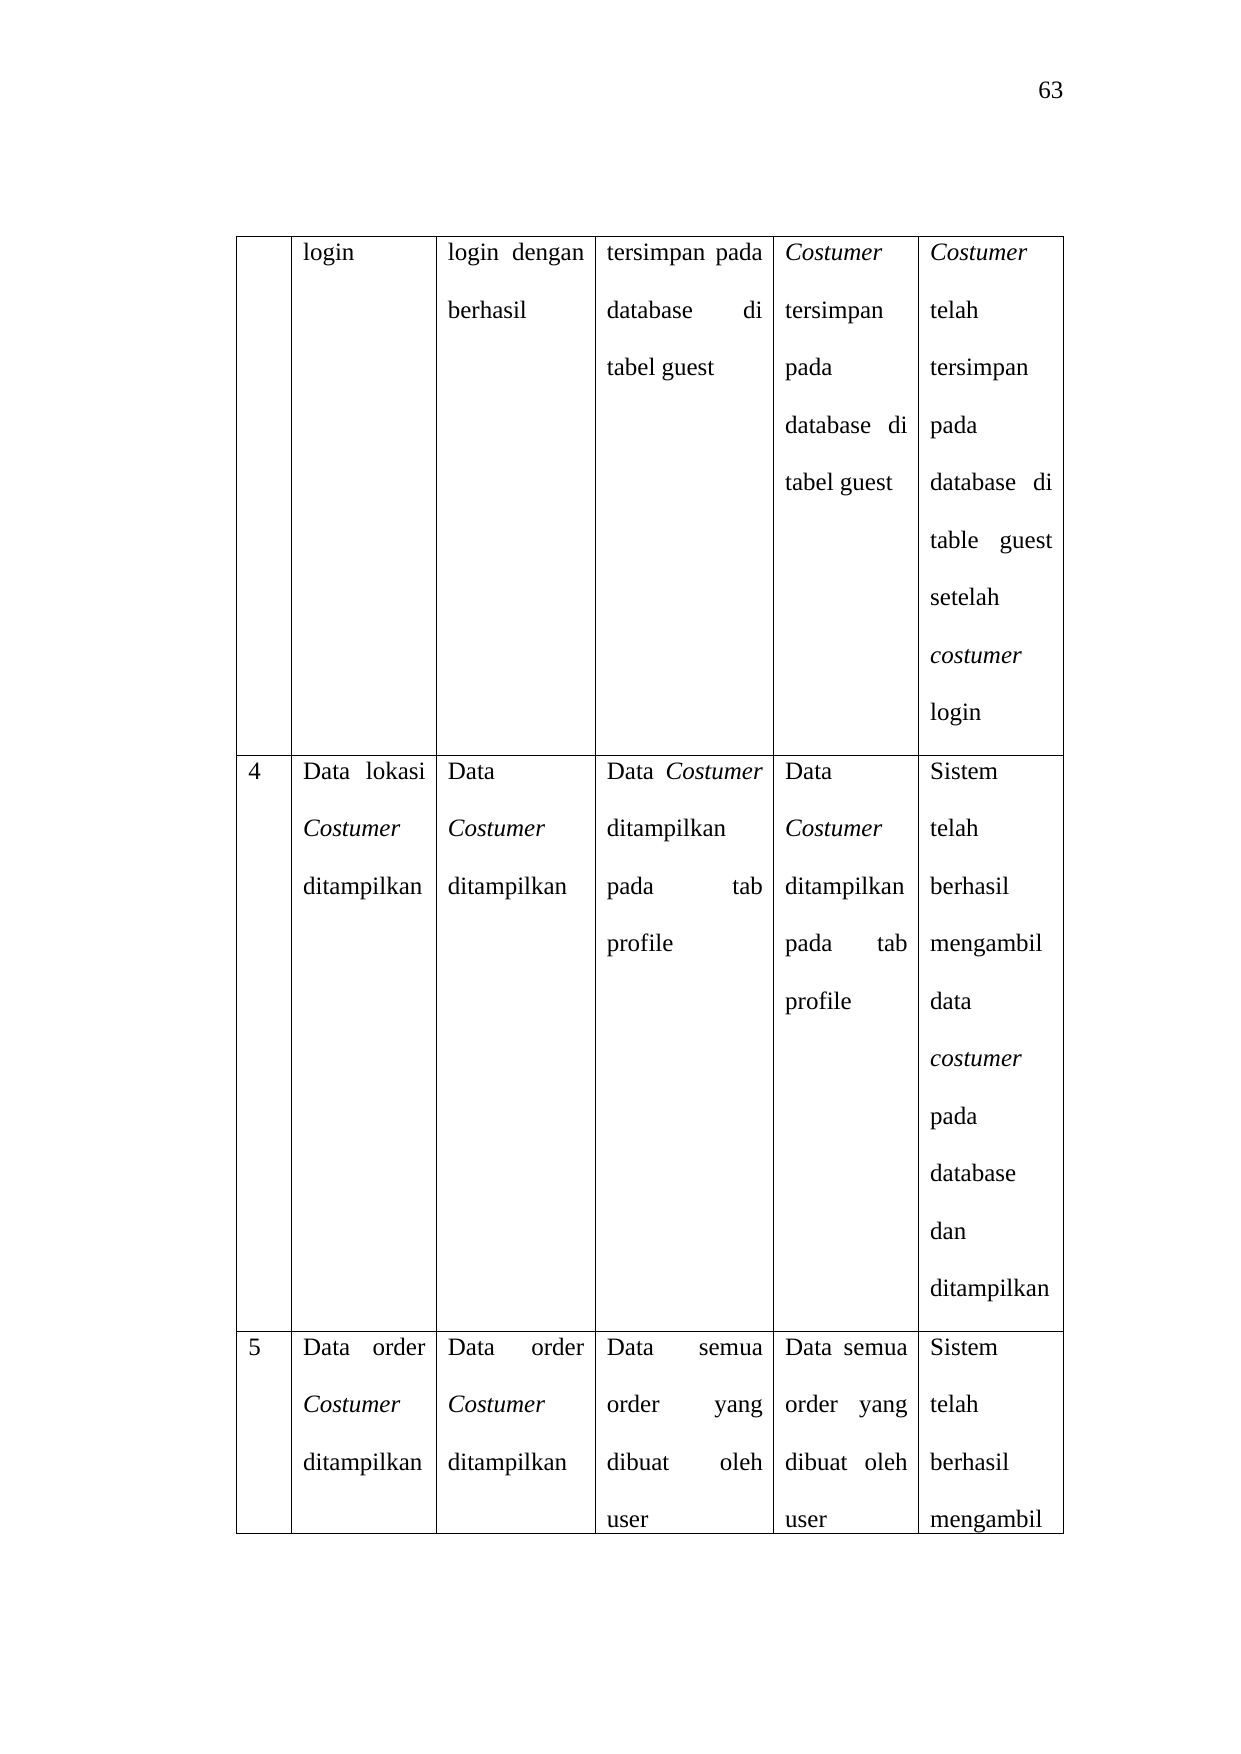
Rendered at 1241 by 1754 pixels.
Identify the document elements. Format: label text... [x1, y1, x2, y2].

table_cell Costumer login [292, 237, 436, 755]
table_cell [774, 237, 918, 755]
table_cell Data Costumer ditampilkan pada tab profile [774, 756, 918, 1331]
table_cell 5 [237, 1332, 291, 1533]
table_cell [437, 237, 595, 755]
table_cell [292, 1332, 436, 1533]
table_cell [919, 1332, 1063, 1533]
table_cell Sistem telah berhasil mengambil data costumer pada database dan ditampilkan [919, 756, 1063, 1331]
table_cell Data lokasi Costumer ditampilkan [292, 756, 436, 1331]
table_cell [596, 237, 773, 755]
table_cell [919, 237, 1063, 755]
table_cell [437, 1332, 595, 1533]
table_cell Data Costumer ditampilkan [437, 756, 595, 1331]
table_cell Data Costumer ditampilkan pada tab profile [596, 756, 773, 1331]
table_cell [774, 1332, 918, 1533]
table_cell 4 [237, 756, 291, 1331]
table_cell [596, 1332, 773, 1533]
table_cell 3 [237, 237, 291, 755]
